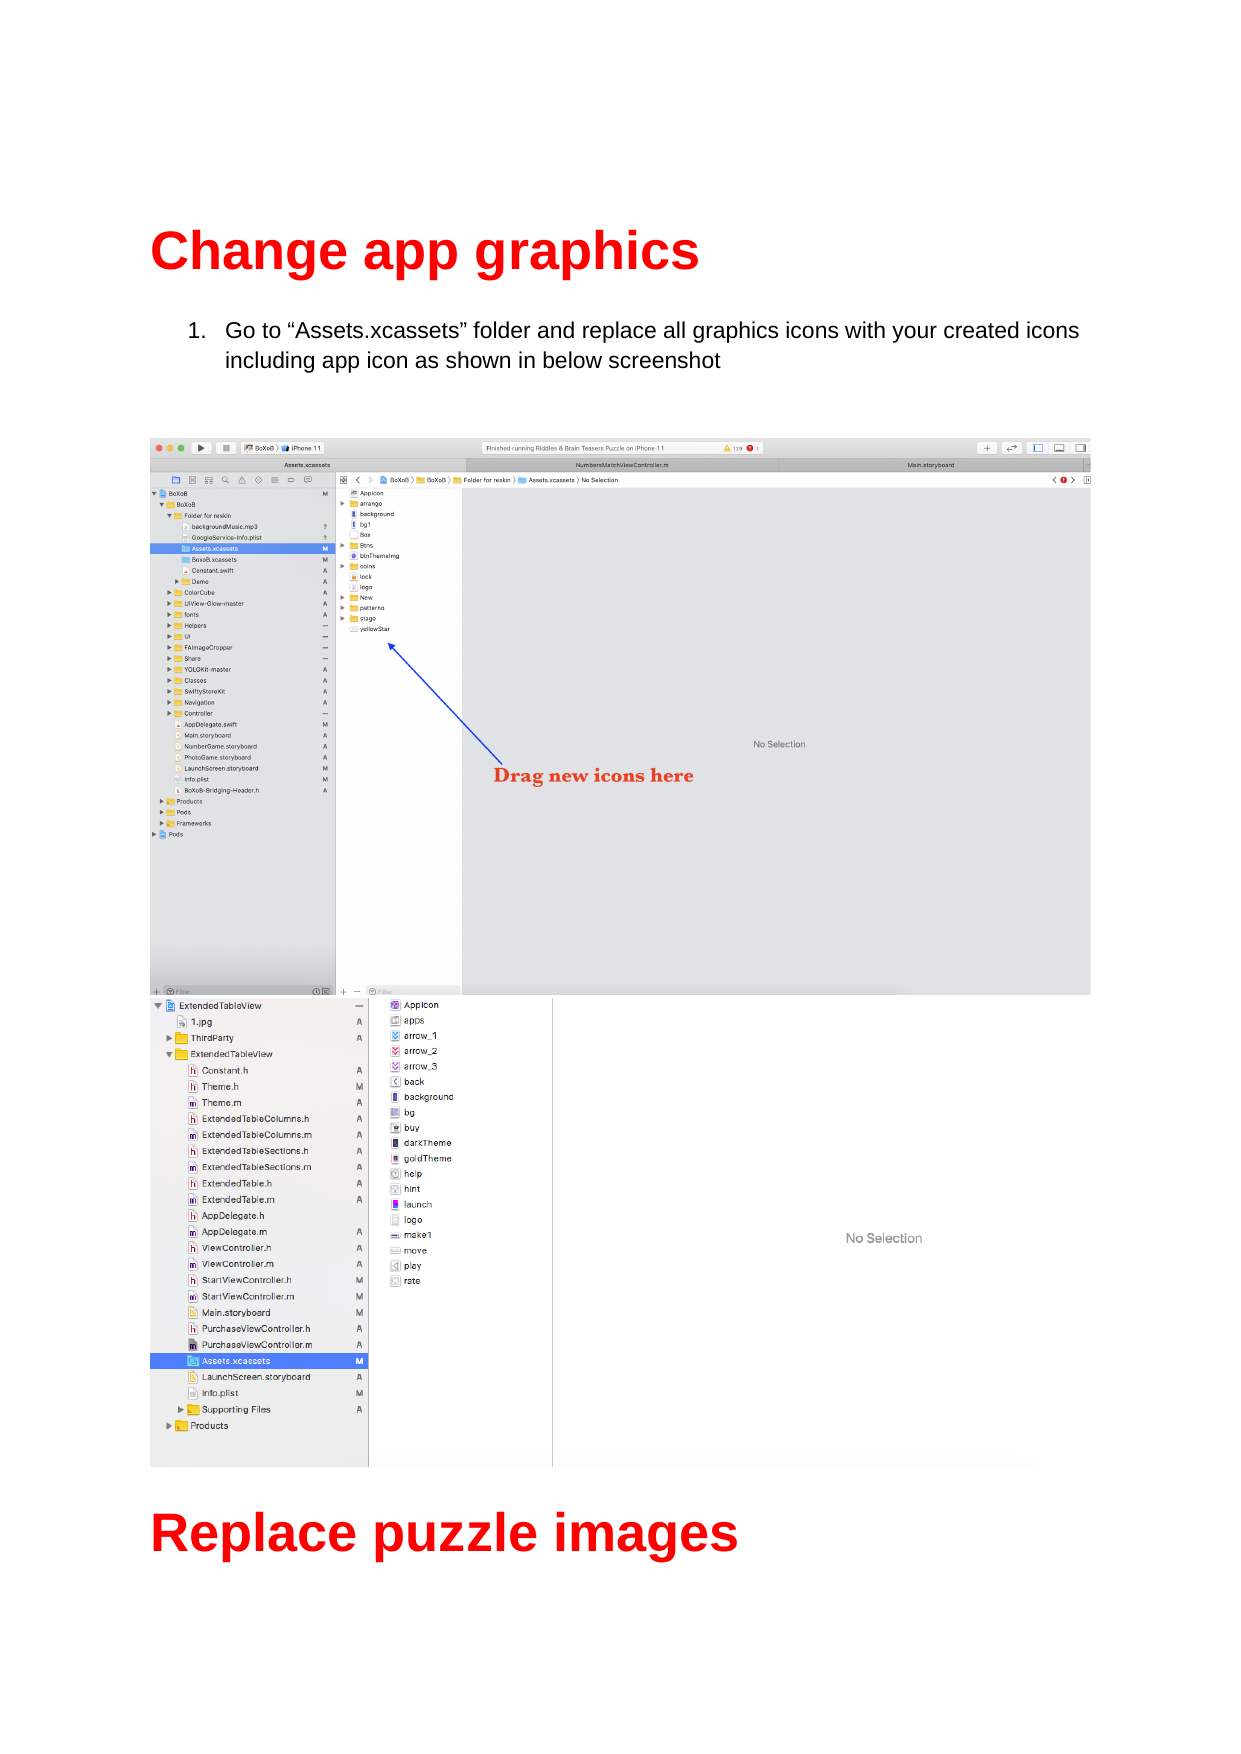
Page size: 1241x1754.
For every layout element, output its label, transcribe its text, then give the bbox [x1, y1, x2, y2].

picture [150, 998, 1091, 1467]
title Change app graphics [150, 218, 1090, 281]
picture [150, 438, 1091, 995]
list Go to “Assets.xcassets” folder and replace all graphics icons with your created icons including app icon as shown in below screenshot [187, 317, 1090, 374]
title Replace puzzle images [150, 1501, 1090, 1563]
